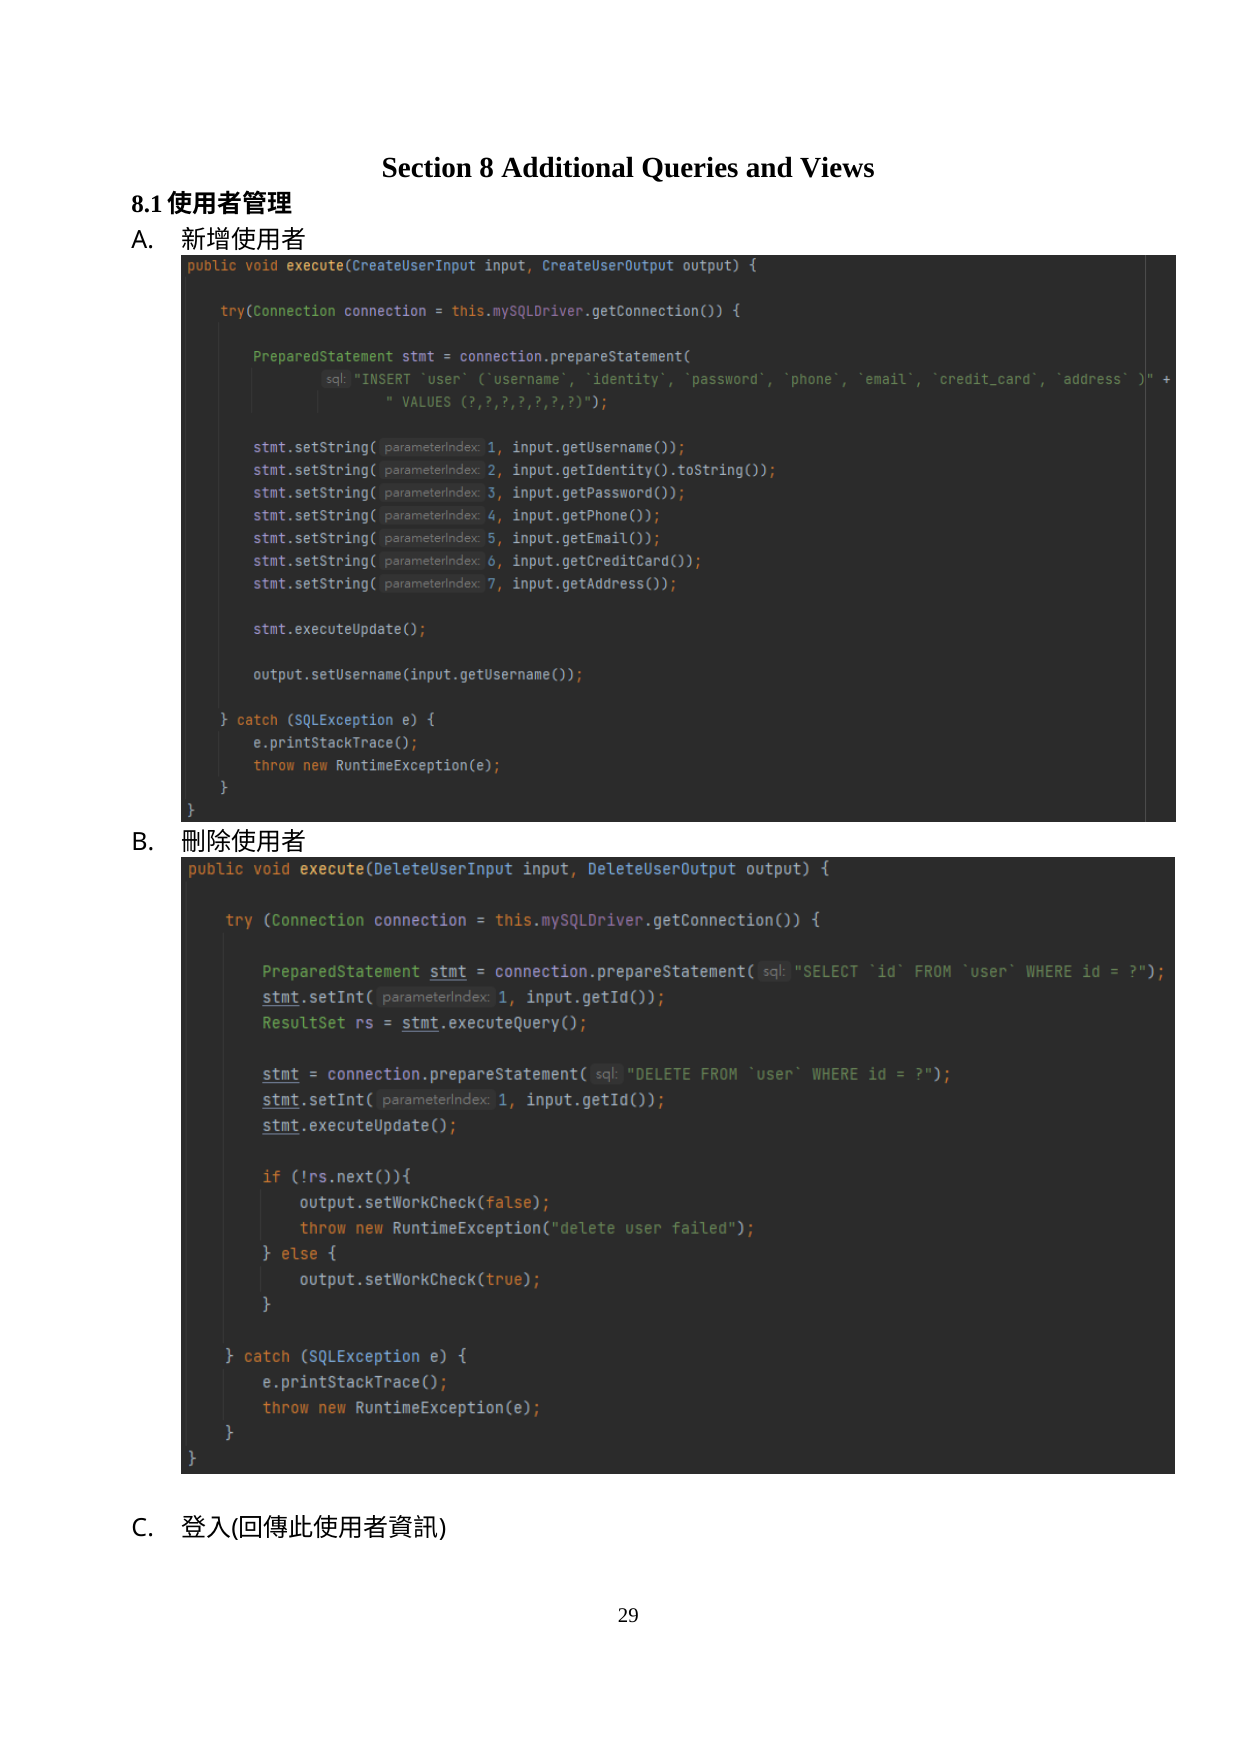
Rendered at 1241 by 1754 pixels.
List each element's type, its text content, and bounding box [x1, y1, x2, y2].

subtitle 8.1使用者管理 [131, 183, 1125, 220]
picture [181, 857, 1175, 1474]
list 新增使用者 [131, 220, 1125, 256]
list 刪除使用者 [131, 821, 1125, 858]
list 登入(回傳此使用者資訊) [131, 1507, 1125, 1544]
picture [181, 255, 1176, 822]
subtitle Section 8 Additional Queries and Views [131, 150, 1125, 183]
